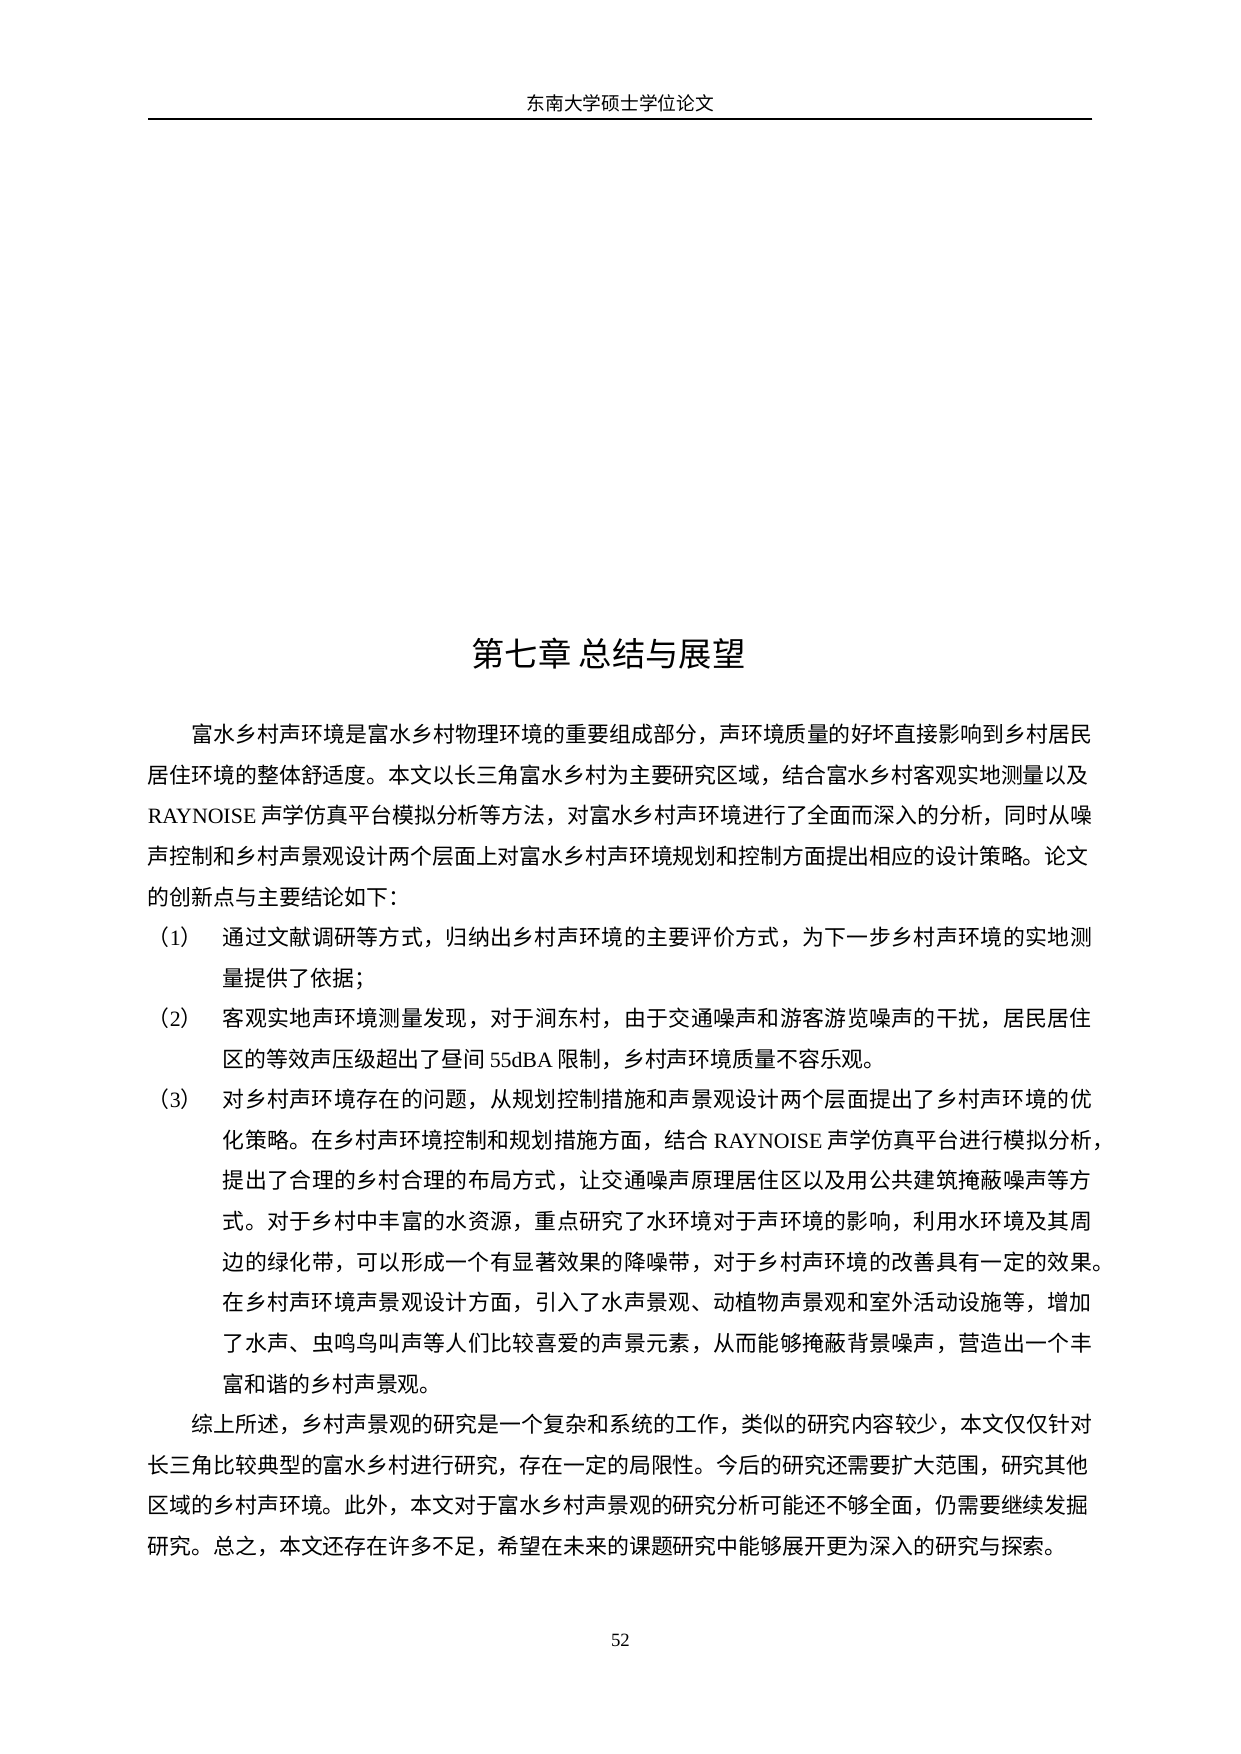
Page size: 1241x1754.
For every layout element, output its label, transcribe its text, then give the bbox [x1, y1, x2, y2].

list 客观实地声环境测量发现，对于涧东村，由于交通噪声和游客游览噪声的干扰，居民居住区的等效声压级超出了昼间55dBA限制，乡村声环境质量不容乐观。 [148, 1001, 1092, 1074]
text 总结与展望 [148, 619, 1092, 684]
list 通过文献调研等方式，归纳出乡村声环境的主要评价方式，为下一步乡村声环境的实地测量提供了依据； [148, 920, 1092, 993]
list 对乡村声环境存在的问题，从规划控制措施和声景观设计两个层面提出了乡村声环境的优化策略。在乡村声环境控制和规划措施方面，结合RAYNOISE声学仿真平台进行模拟分析，提出了合理的乡村合理的布局方式，让交通噪声原理居住区以及用公共建筑掩蔽噪声等方式。对于乡村中丰富的水资源，重点研究了水环境对于声环境的影响，利用水环境及其周边的绿化带，可以形成一个有显著效果的降噪带，对于乡村声环境的改善具有一定的效果。在乡村声环境声景观设计方面，引入了水声景观、动植物声景观和室外活动设施等，增加了水声、虫鸣鸟叫声等人们比较喜爱的声景元素，从而能够掩蔽背景噪声，营造出一个丰富和谐的乡村声景观。 [148, 1082, 1092, 1399]
text 综上所述，乡村声景观的研究是一个复杂和系统的工作，类似的研究内容较少，本文仅仅针对长三角比较典型的富水乡村进行研究，存在一定的局限性。今后的研究还需要扩大范围，研究其他区域的乡村声环境。此外，本文对于富水乡村声景观的研究分析可能还不够全面，仍需要继续发掘研究。总之，本文还存在许多不足，希望在未来的课题研究中能够展开更为深入的研究与探索。 [148, 1407, 1092, 1561]
text 富水乡村声环境是富水乡村物理环境的重要组成部分，声环境质量的好坏直接影响到乡村居民居住环境的整体舒适度。本文以长三角富水乡村为主要研究区域，结合富水乡村客观实地测量以及RAYNOISE声学仿真平台模拟分析等方法，对富水乡村声环境进行了全面而深入的分析，同时从噪声控制和乡村声景观设计两个层面上对富水乡村声环境规划和控制方面提出相应的设计策略。论文的创新点与主要结论如下： [148, 717, 1092, 912]
